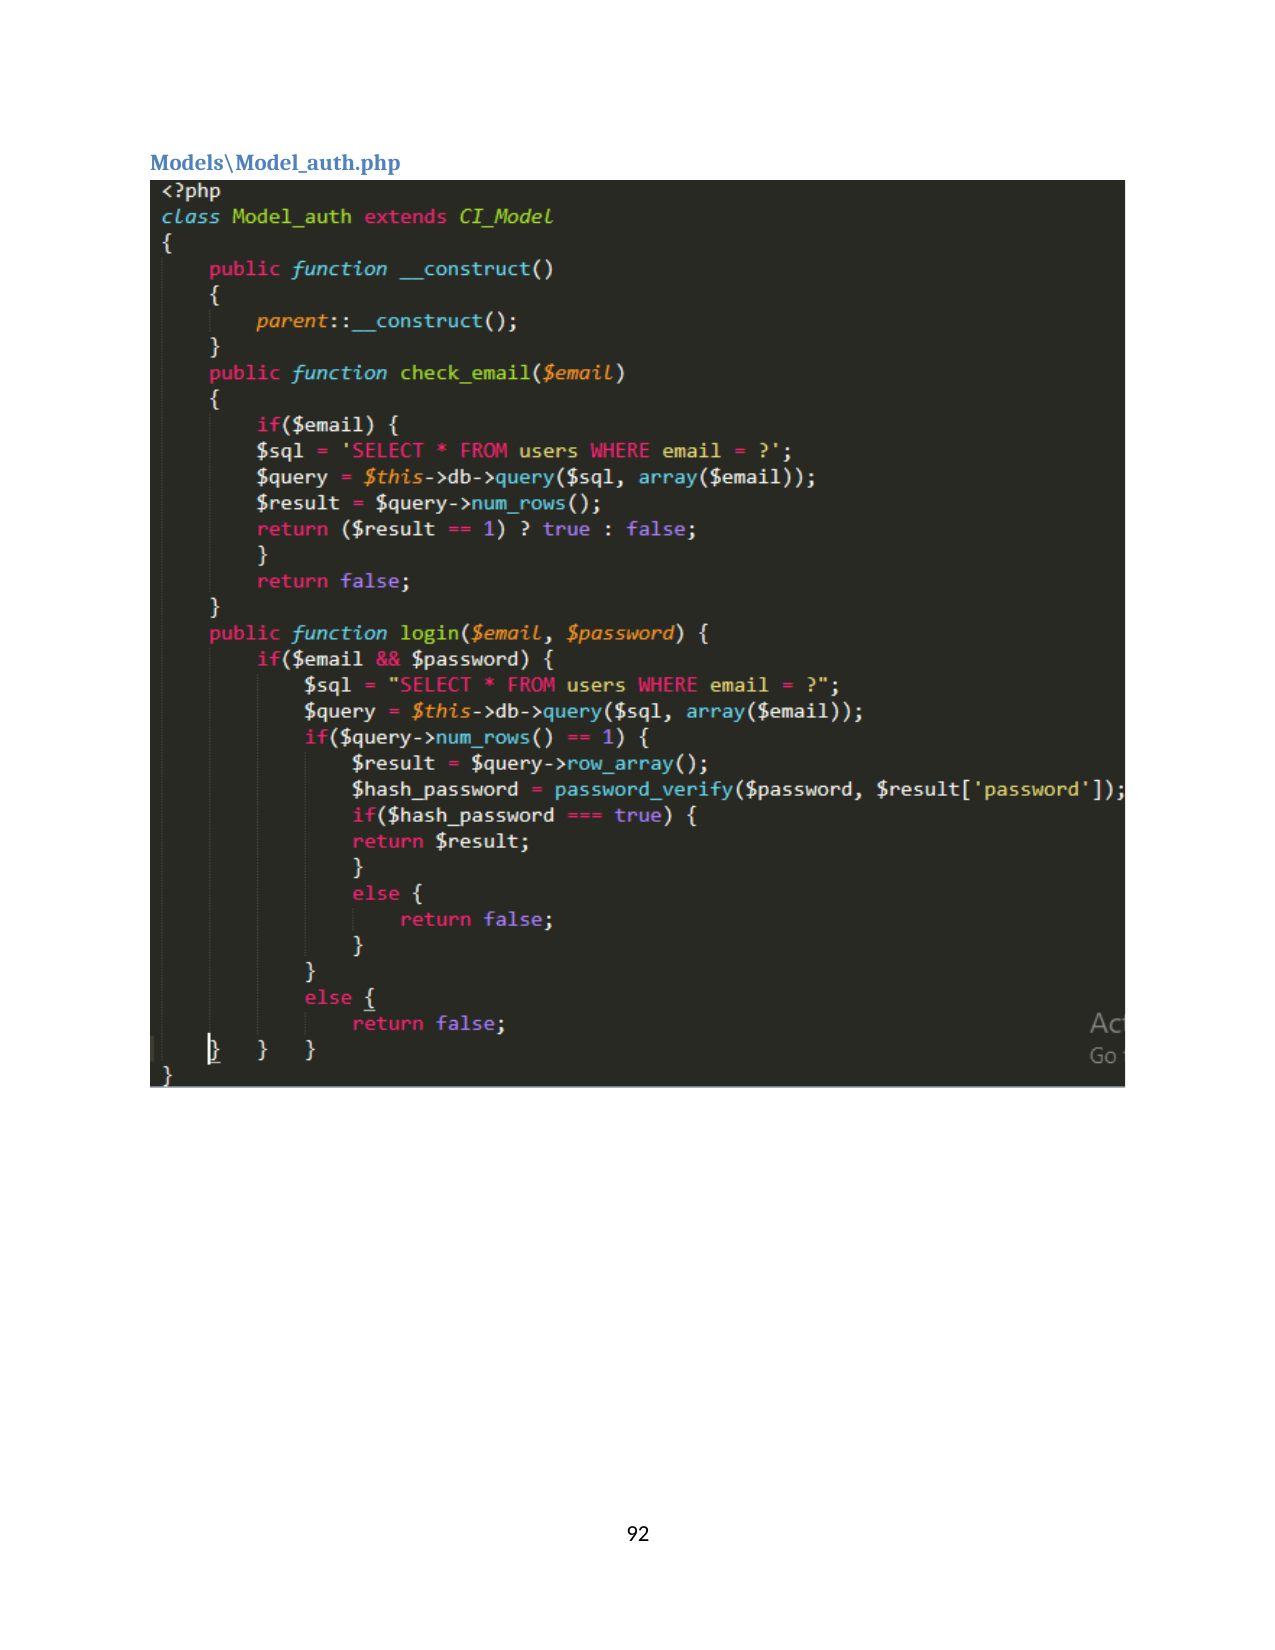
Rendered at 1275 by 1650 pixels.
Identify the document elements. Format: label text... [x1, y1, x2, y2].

picture [150, 180, 1125, 1088]
subtitle Models\Model_auth.php [150, 150, 1125, 176]
